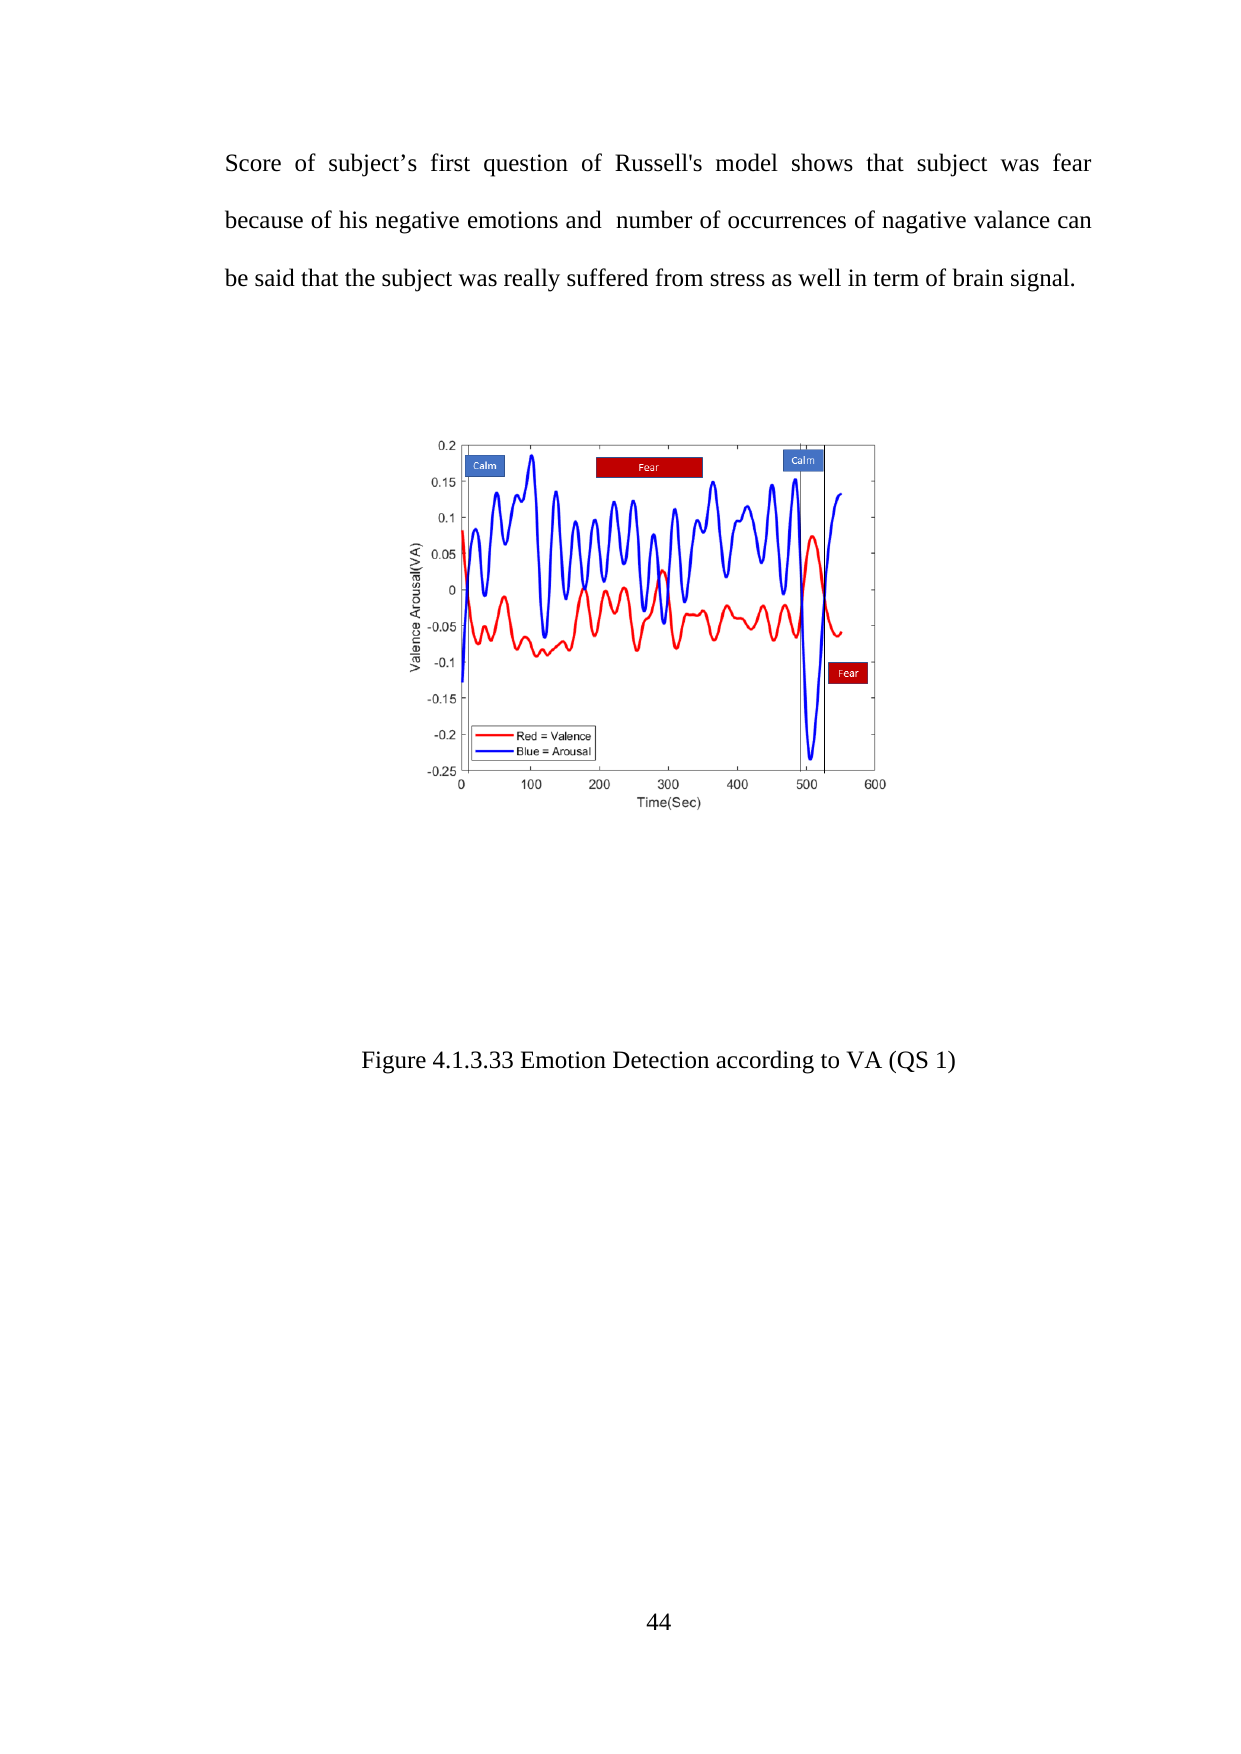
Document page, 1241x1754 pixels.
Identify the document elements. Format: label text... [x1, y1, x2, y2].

text Score of subject’s first question of Russell's model shows that subject was fear because of his negative emotions and number of occurrences of nagative valance can be said that the subject was really suffered from stress as well in term of brain signal. [224, 148, 1092, 291]
picture [171, 340, 1146, 889]
